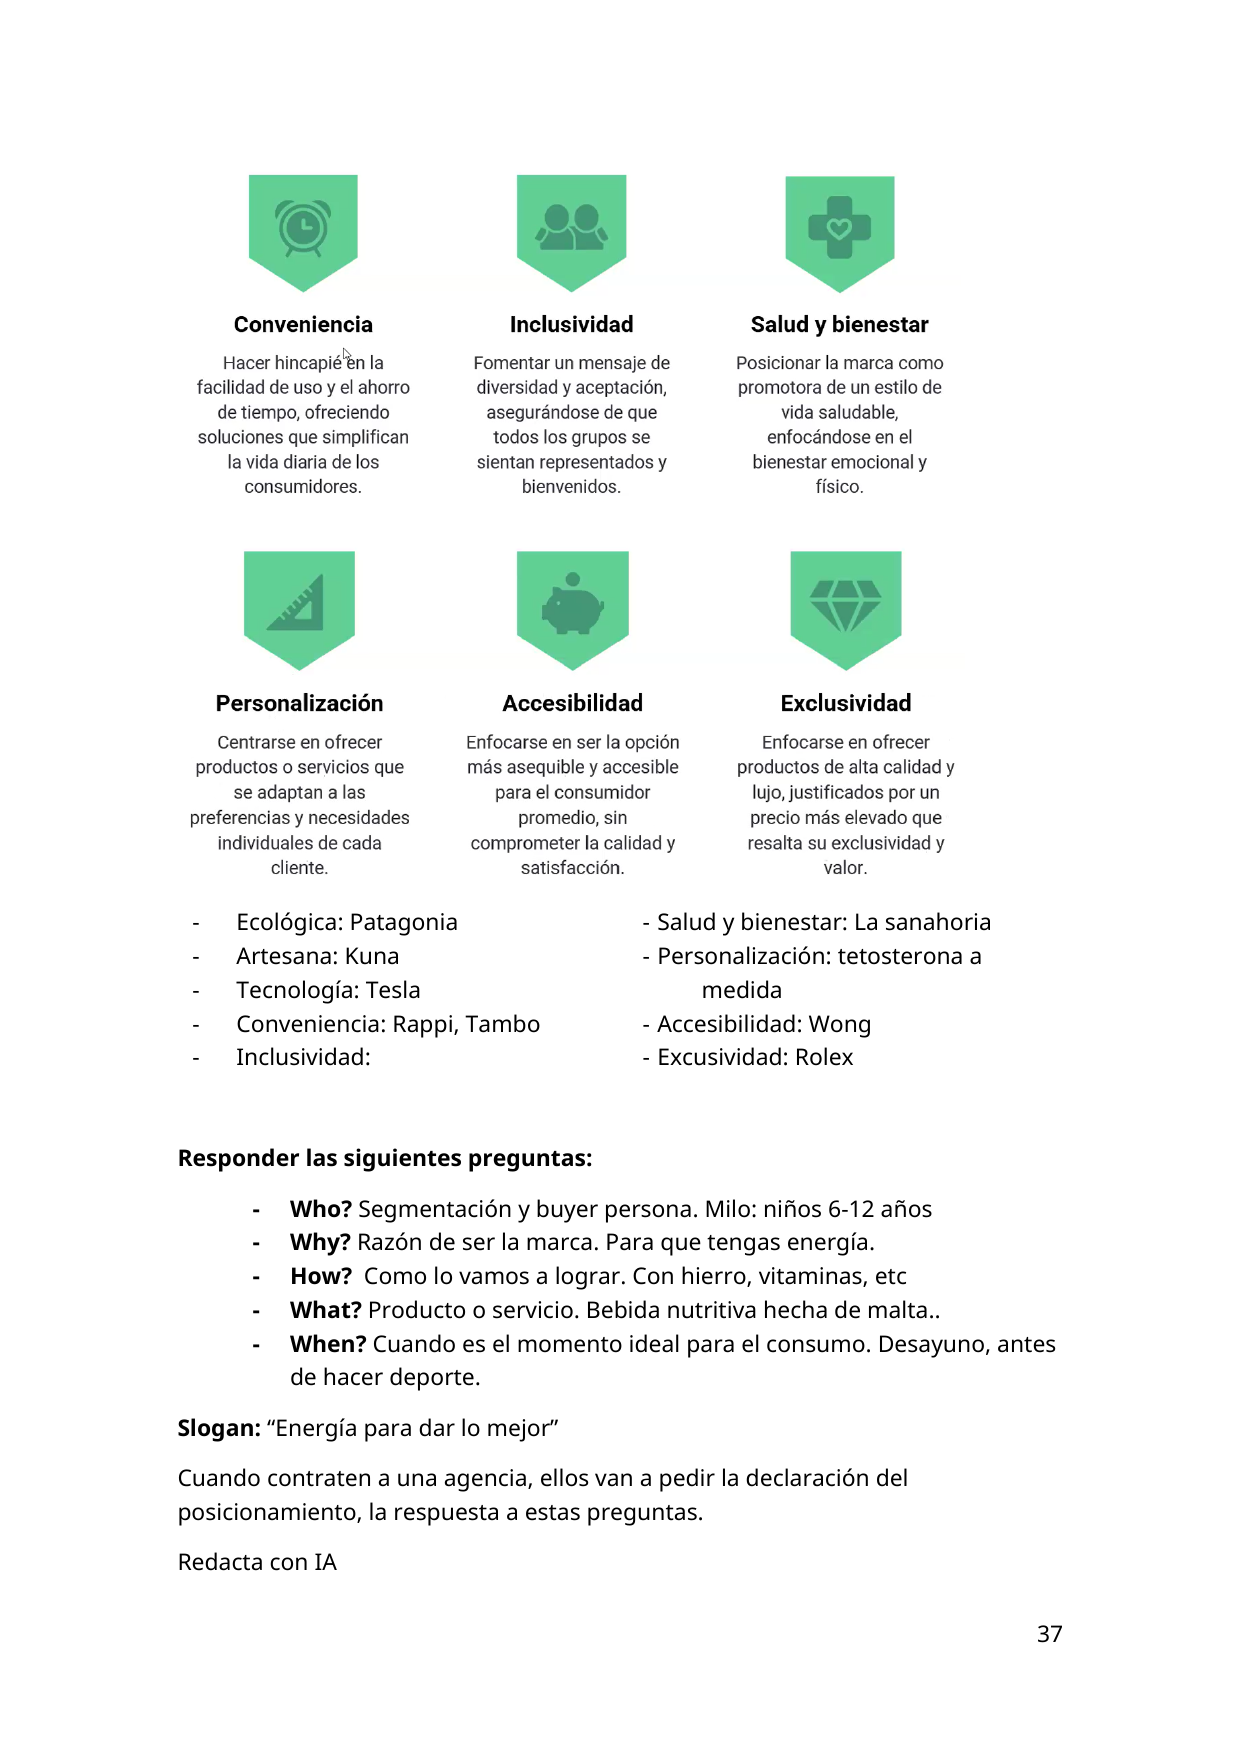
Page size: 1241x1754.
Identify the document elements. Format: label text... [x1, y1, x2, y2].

list Ecológica: Patagonia [192, 906, 583, 938]
list Inclusividad: [192, 1041, 583, 1073]
text Redacta con IA [177, 1546, 1063, 1578]
list How? Como lo vamos a lograr. Con hierro, vitaminas, etc [252, 1260, 1063, 1291]
picture [177, 147, 961, 509]
list When? Cuando es el momento ideal para el consumo. Desayuno, antes de hacer deporte. [252, 1328, 1063, 1393]
list Who? Segmentación y buyer persona. Milo: niños 6-12 años [252, 1193, 1063, 1224]
list Conveniencia: Rappi, Tambo [192, 1008, 583, 1039]
list Salud y bienestar: La sanahoria [642, 906, 1063, 938]
text Responder las siguientes preguntas: [177, 1142, 1063, 1173]
list Excusividad: Rolex [642, 1041, 1063, 1073]
text Slogan: “Energía para dar lo mejor” [177, 1412, 1063, 1443]
list Why? Razón de ser la marca. Para que tengas energía. [252, 1226, 1063, 1258]
list Tecnología: Tesla [192, 974, 583, 1005]
list What? Producto o servicio. Bebida nutritiva hecha de malta.. [252, 1294, 1063, 1325]
picture [177, 527, 965, 888]
list Accesibilidad: Wong [642, 1008, 1063, 1039]
list Artesana: Kuna [192, 940, 583, 971]
list Personalización: tetosterona a medida [642, 940, 1063, 1005]
text Cuando contraten a una agencia, ellos van a pedir la declaración del posicionamiento, la respuesta a estas preguntas. [177, 1462, 1063, 1527]
